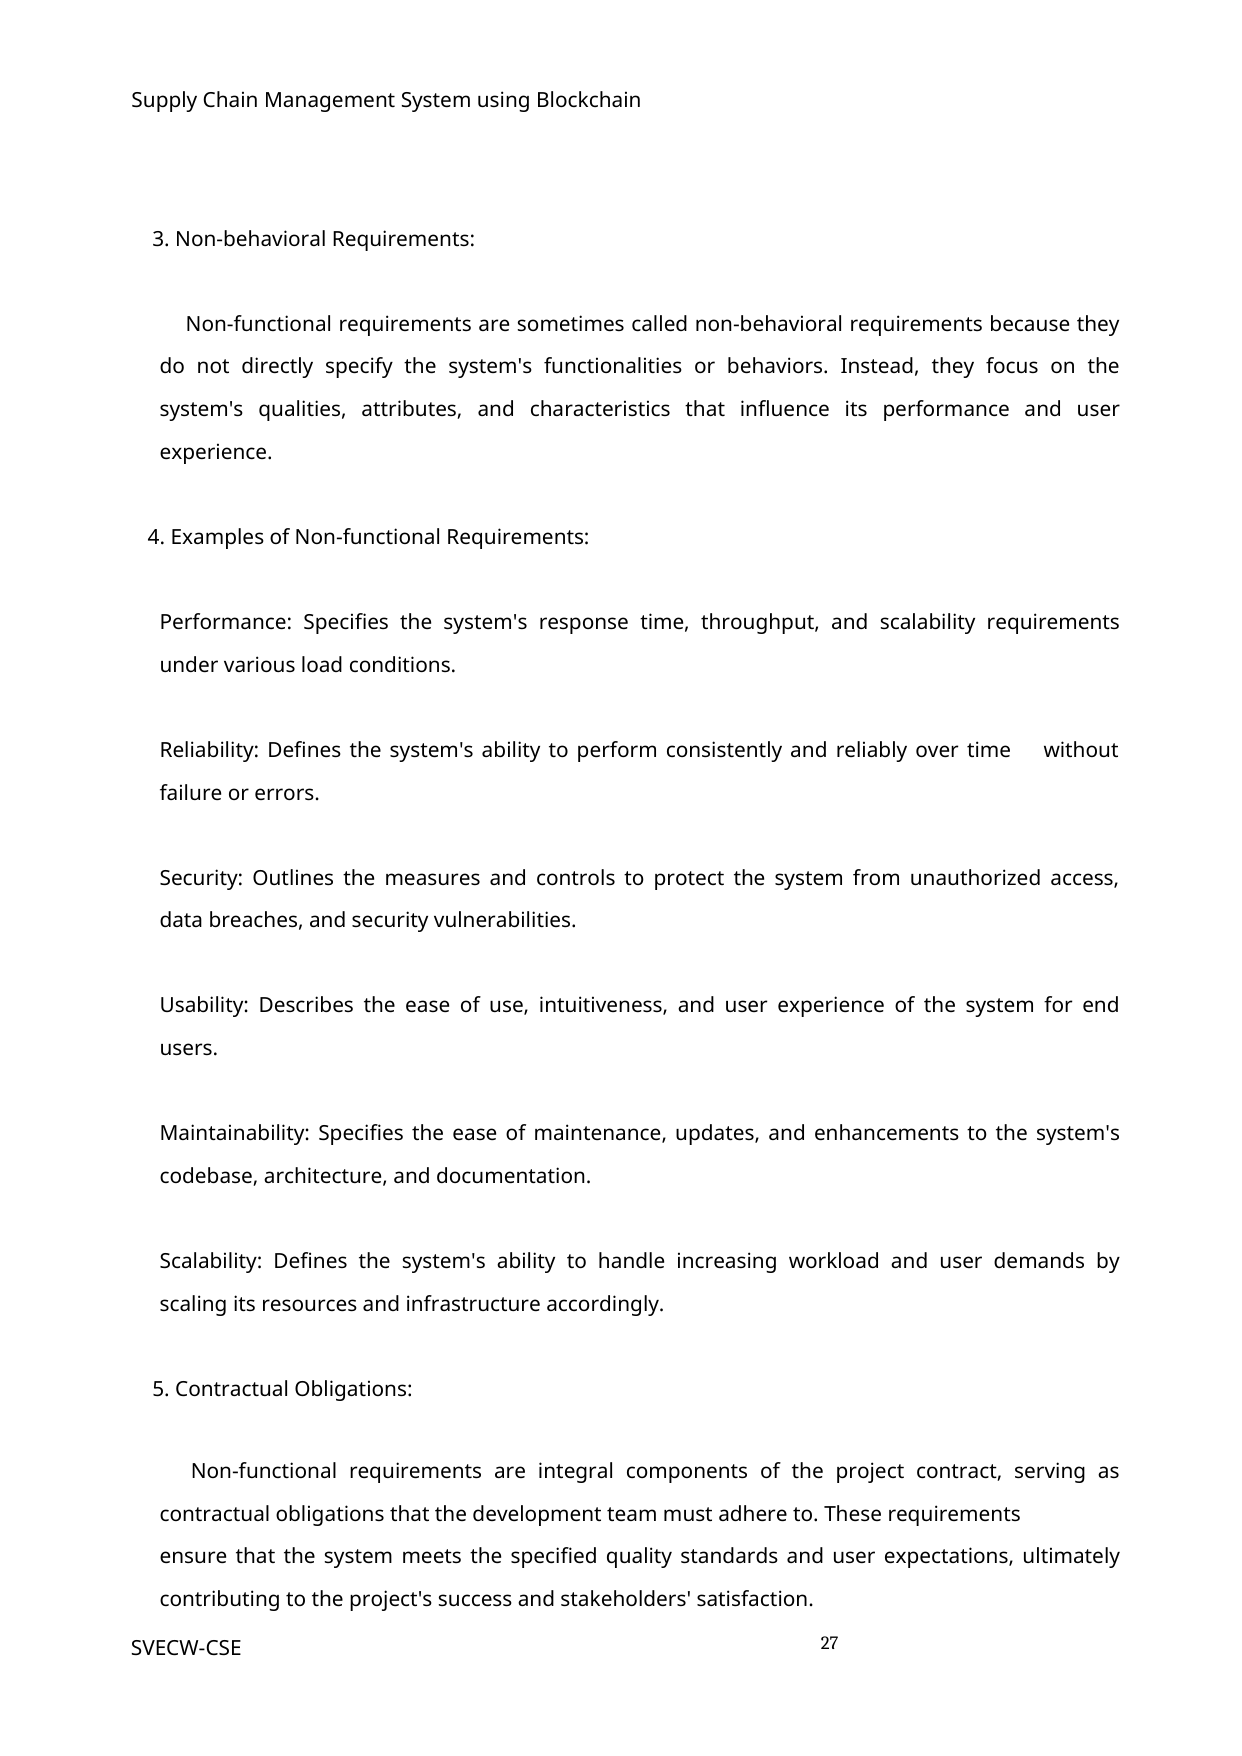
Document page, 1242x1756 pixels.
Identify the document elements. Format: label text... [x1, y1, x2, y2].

text Maintainability: Specifies the ease of maintenance, updates, and enhancements to the system's codebase, architecture, and documentation. [159, 1118, 1121, 1189]
text Usability: Describes the ease of use, intuitiveness, and user experience of the system for end users. [159, 991, 1121, 1062]
text 4. Examples of Non-functional Requirements: [131, 522, 1121, 550]
text ensure that the system meets the specified quality standards and user expectations, ultimately contributing to the project's success and stakeholders' satisfaction. [159, 1541, 1121, 1612]
text 3. Non-behavioral Requirements: [131, 224, 1121, 252]
text Scalability: Defines the system's ability to handle increasing workload and user demands by scaling its resources and infrastructure accordingly. [159, 1246, 1121, 1317]
text Performance: Specifies the system's response time, throughput, and scalability requirements under various load conditions. [159, 607, 1121, 678]
text Non-functional requirements are integral components of the project contract, serving as contractual obligations that the development team must adhere to. These requirements [159, 1456, 1121, 1527]
text 5. Contractual Obligations: [131, 1374, 1121, 1402]
text Reliability: Defines the system's ability to perform consistently and reliably over time without failure or errors. [159, 735, 1121, 806]
text Security: Outlines the measures and controls to protect the system from unauthorized access, data breaches, and security vulnerabilities. [159, 863, 1121, 934]
text Non-functional requirements are sometimes called non-behavioral requirements because they do not directly specify the system's functionalities or behaviors. Instead, they focus on the system's qualities, attributes, and characteristics that influence its performance and user experience. [159, 309, 1121, 465]
